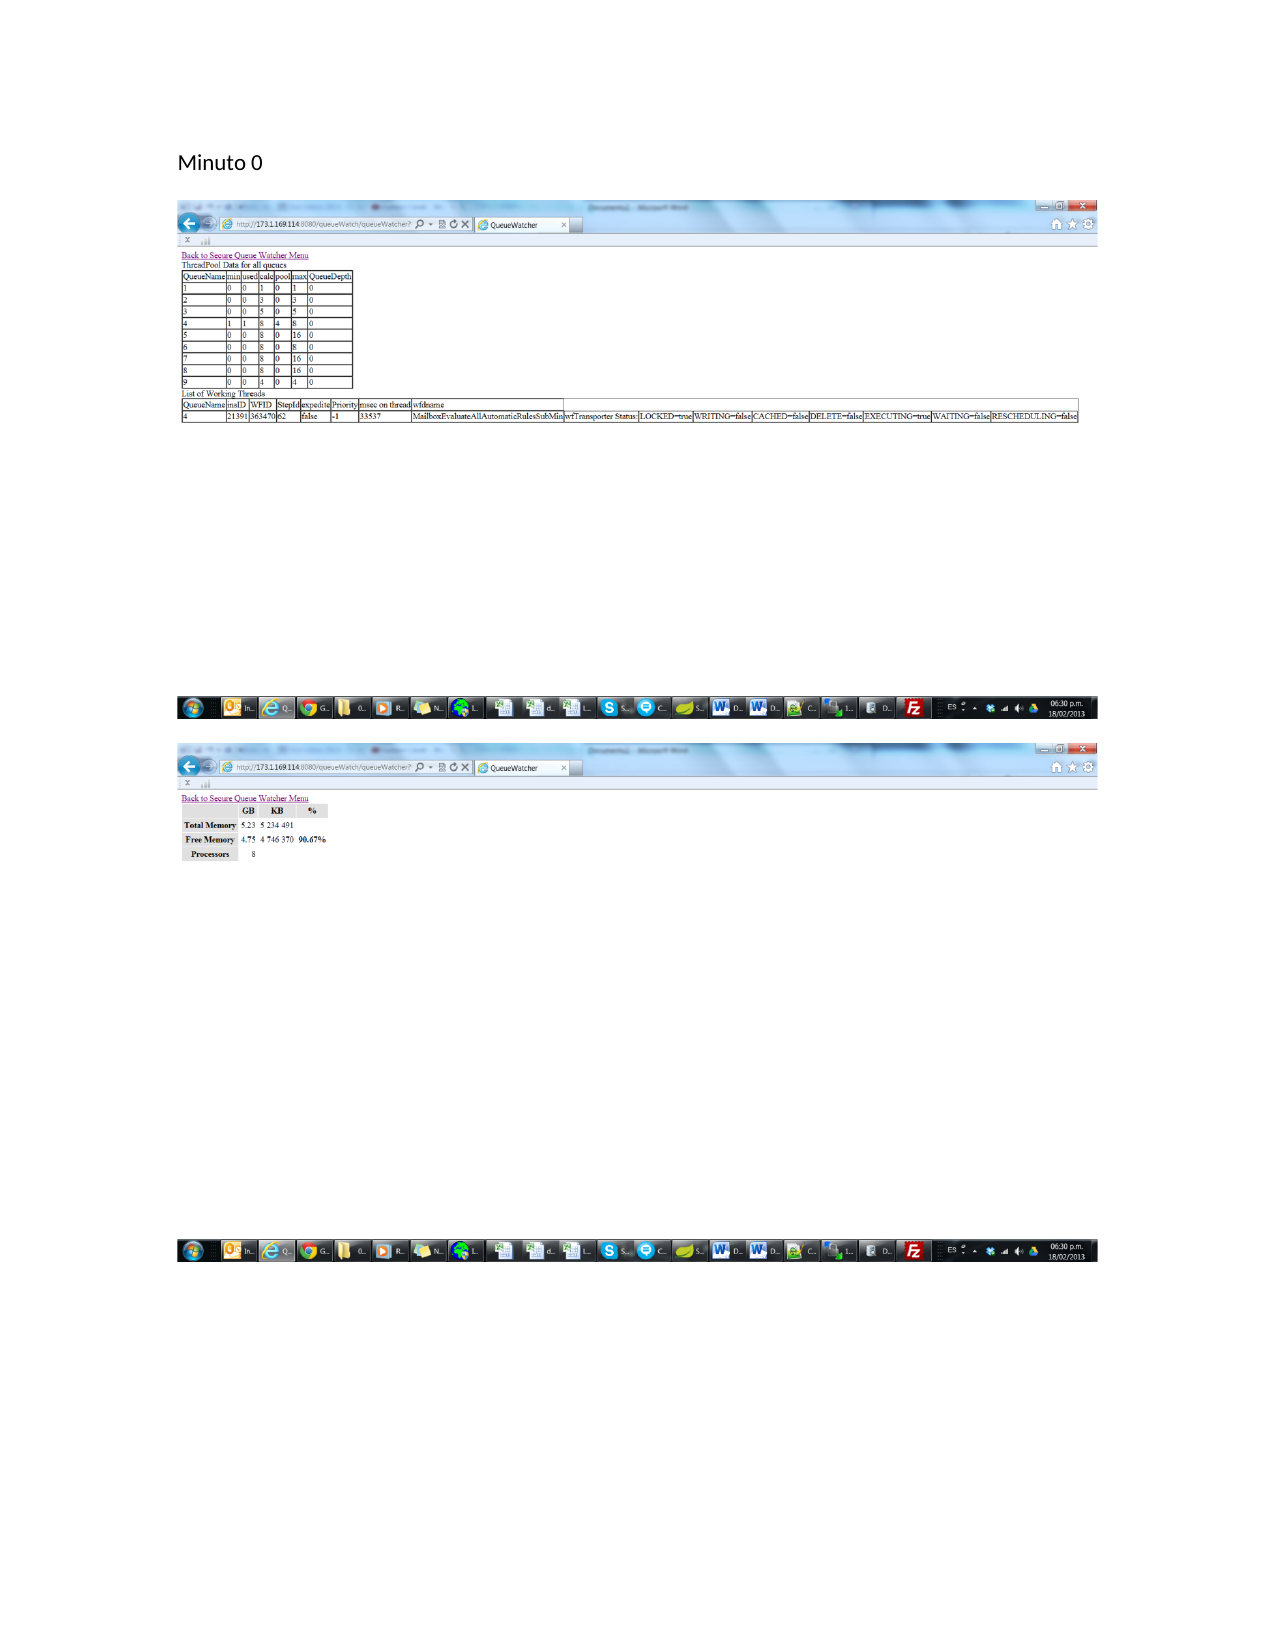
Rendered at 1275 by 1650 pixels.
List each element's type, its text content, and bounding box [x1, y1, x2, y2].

text Minuto 0 [177, 148, 1098, 176]
picture [177, 200, 1098, 719]
picture [177, 743, 1098, 1262]
